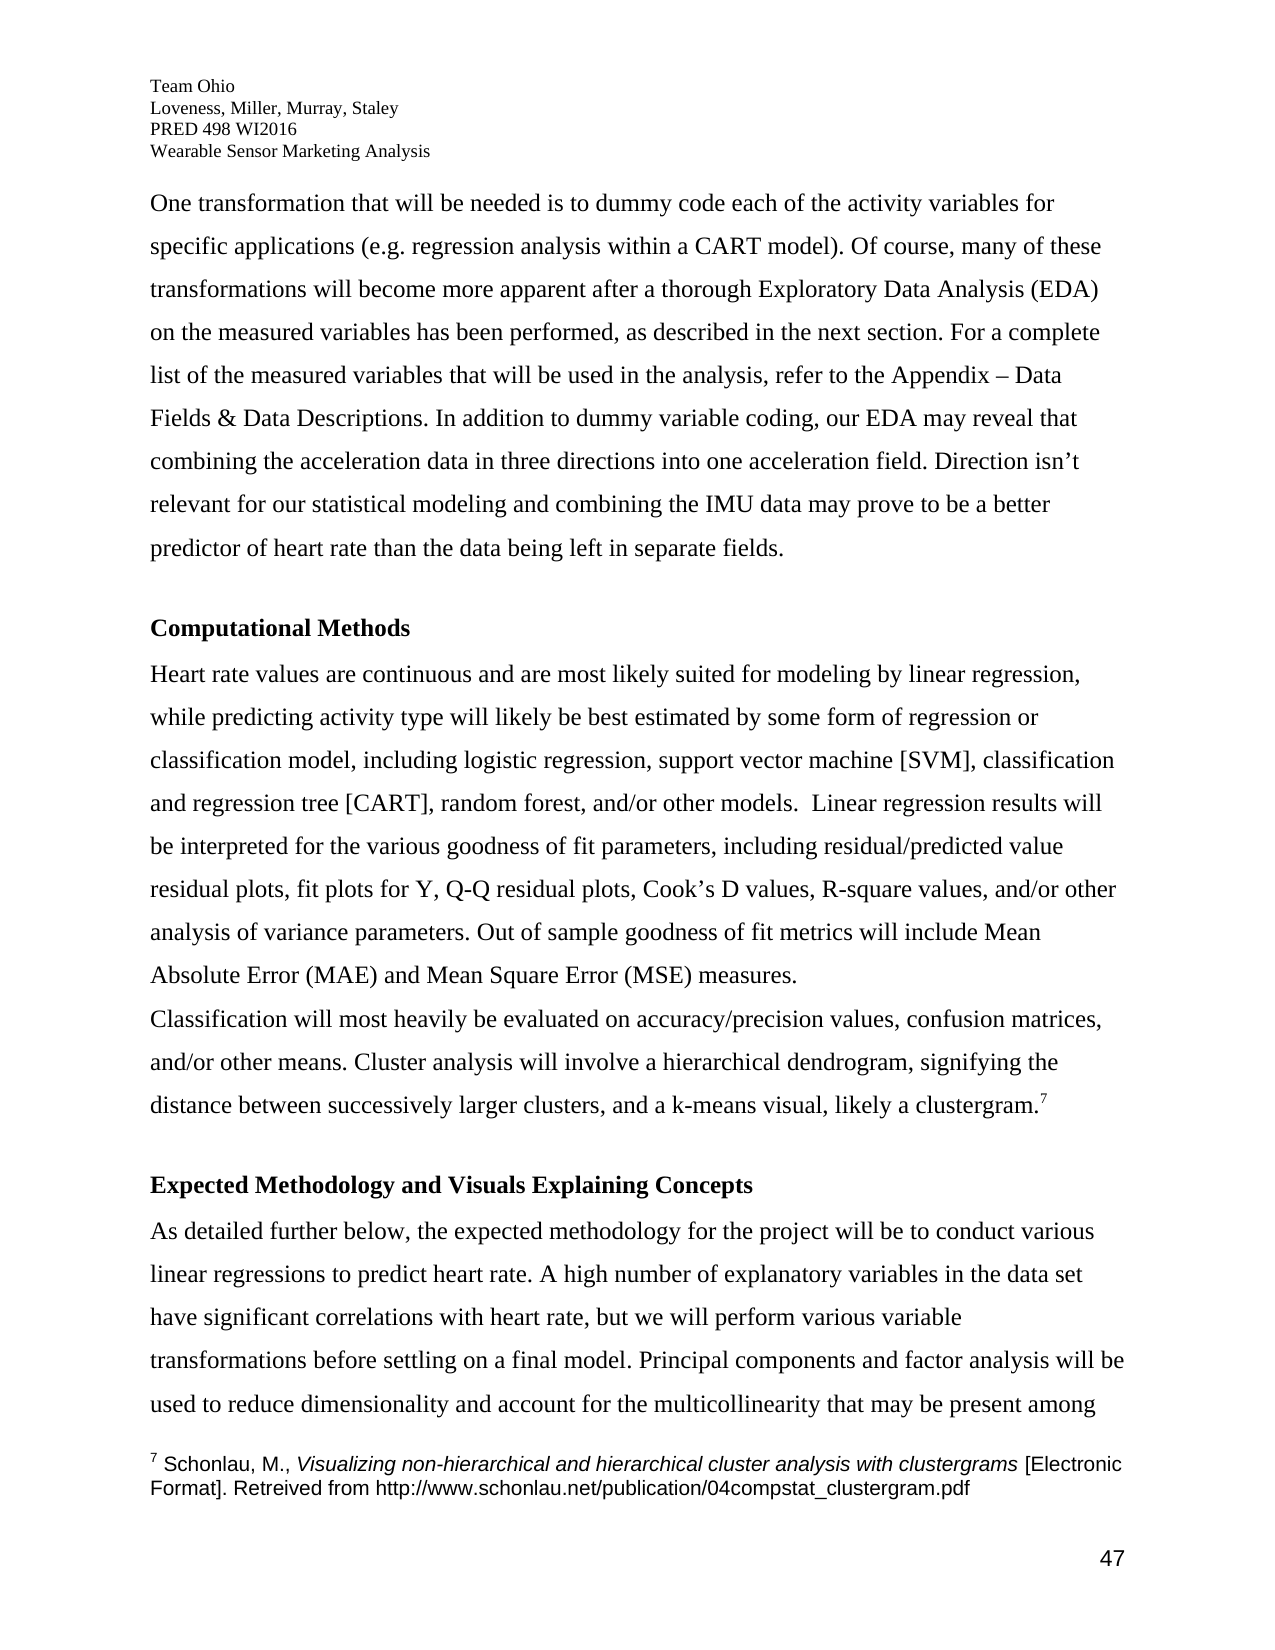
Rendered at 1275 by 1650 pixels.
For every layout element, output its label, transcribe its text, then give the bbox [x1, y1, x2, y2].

text One transformation that will be needed is to dummy code each of the activity variables for specific applications (e.g. regression analysis within a CART model). Of course, many of these transformations will become more apparent after a thorough Exploratory Data Analysis (EDA) on the measured variables has been performed, as described in the next section. For a complete list of the measured variables that will be used in the analysis, refer to the Appendix – Data Fields & Data Descriptions. In addition to dummy variable coding, our EDA may reveal that combining the acceleration data in three directions into one acceleration field. Direction isn’t relevant for our statistical modeling and combining the IMU data may prove to be a better predictor of heart rate than the data being left in separate fields. [150, 188, 1125, 561]
subtitle Computational Methods [150, 613, 1125, 642]
text Heart rate values are continuous and are most likely suited for modeling by linear regression, while predicting activity type will likely be best estimated by some form of regression or classification model, including logistic regression, support vector machine [SVM], classification and regression tree [CART], random forest, and/or other models. Linear regression results will be interpreted for the various goodness of fit parameters, including residual/predicted value residual plots, fit plots for Y, Q-Q residual plots, Cook’s D values, R-square values, and/or other analysis of variance parameters. Out of sample goodness of fit metrics will include Mean Absolute Error (MAE) and Mean Square Error (MSE) measures. [150, 659, 1125, 989]
text Classification will most heavily be evaluated on accuracy/precision values, confusion matrices, and/or other means. Cluster analysis will involve a hierarchical dendrogram, signifying the distance between successively larger clusters, and a k-means visual, likely a clustergram. [150, 1004, 1125, 1119]
subtitle Expected Methodology and Visuals Explaining Concepts [150, 1171, 1125, 1199]
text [150, 1216, 1125, 1417]
